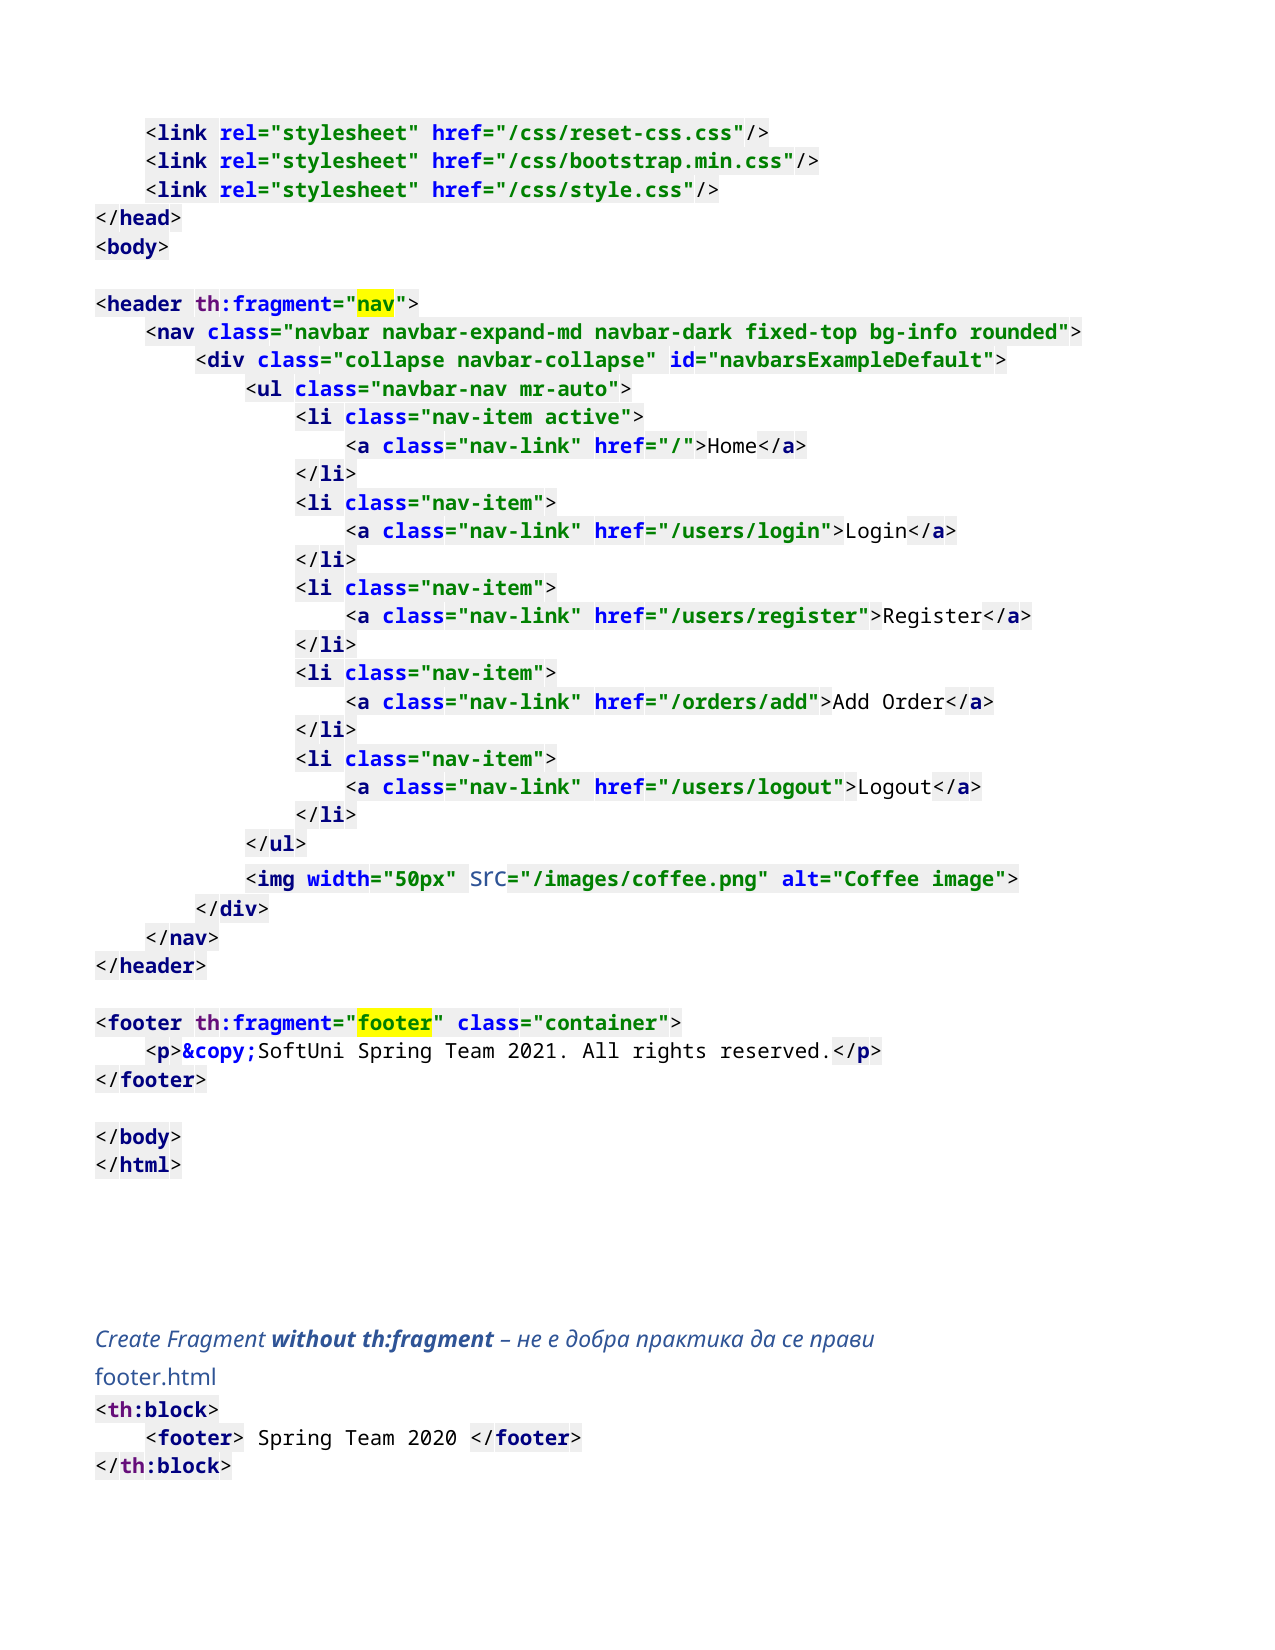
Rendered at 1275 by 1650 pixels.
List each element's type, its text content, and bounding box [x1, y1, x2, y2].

text <th:block> <footer> Spring Team 2020 </footer> </th:block> [94, 1395, 145, 1480]
subtitle footer.html [94, 1361, 1198, 1392]
text <th:block> <footer> Spring Team 2020 </footer> </th:block> [219, 1395, 1198, 1480]
subtitle Create Fragment without th:fragment – не е добра практика да се прави [94, 1323, 1198, 1354]
